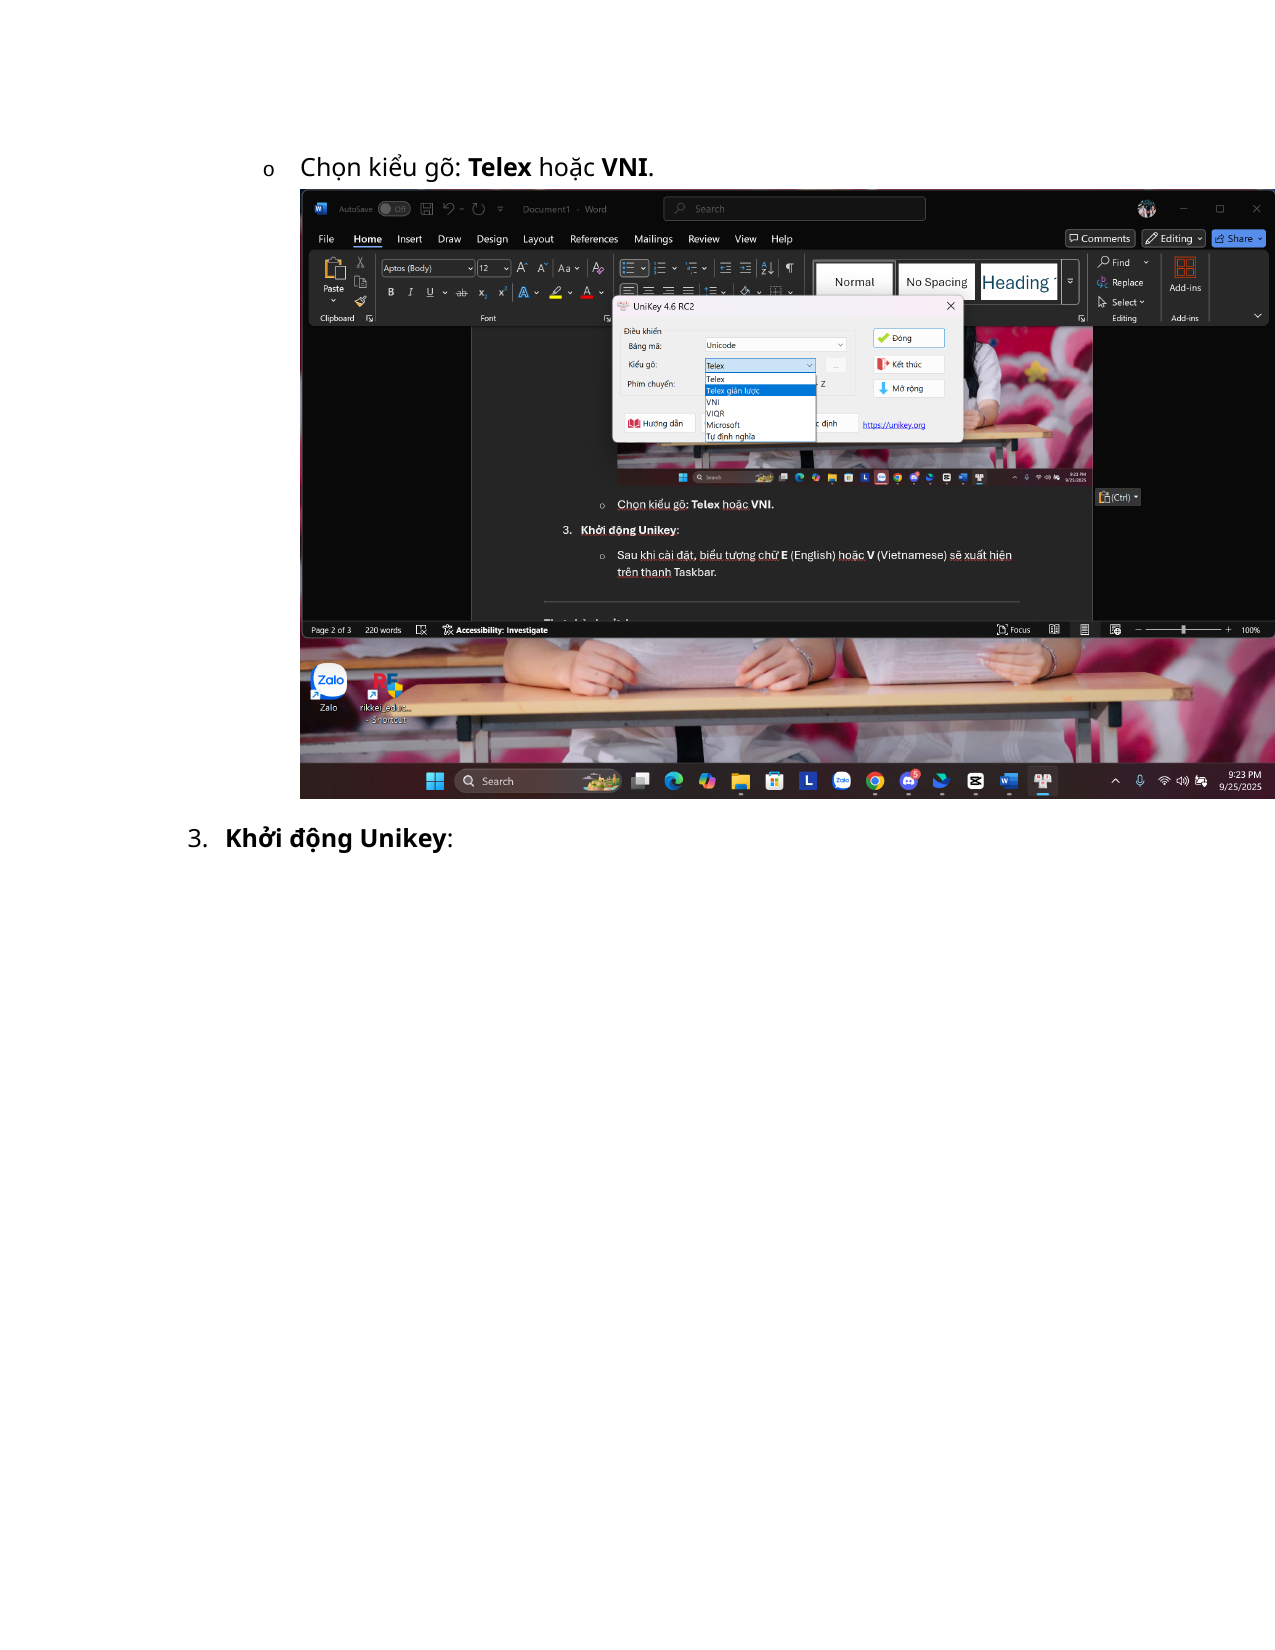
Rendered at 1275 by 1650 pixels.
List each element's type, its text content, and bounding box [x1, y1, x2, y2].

list Khởi động Unikey: [187, 820, 1125, 854]
picture [300, 189, 1275, 799]
